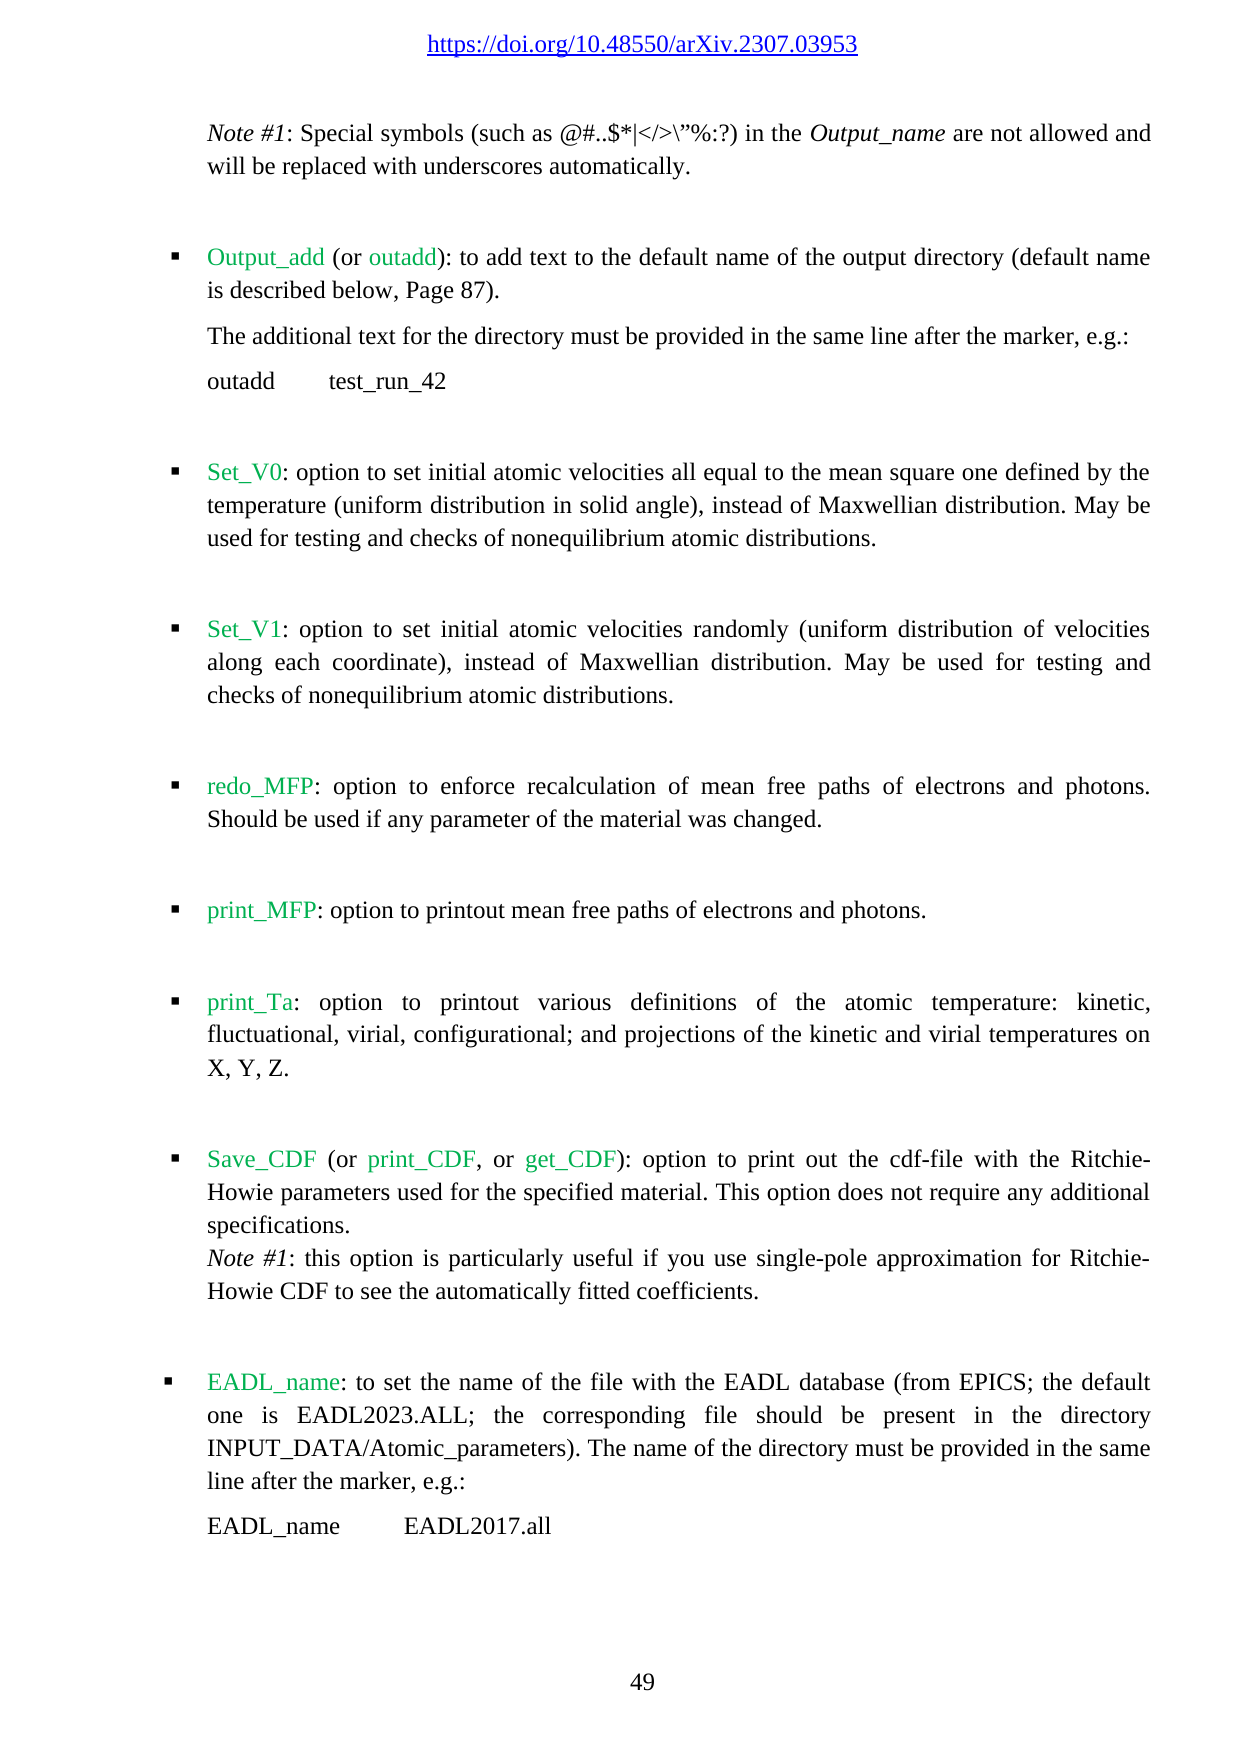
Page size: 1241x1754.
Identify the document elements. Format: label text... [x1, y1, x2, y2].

list redo_MFP: option to enforce recalculation of mean free paths of electrons and photons. Should be used if any parameter of the material was changed. [169, 771, 1152, 833]
list Set_V0: option to set initial atomic velocities all equal to the mean square one defined by the temperature (uniform distribution in solid angle), instead of Maxwellian distribution. May be used for testing and checks of nonequilibrium atomic distributions. [169, 457, 1152, 552]
text EADL_name EADL2017.all [207, 1511, 1152, 1540]
text Note #1: Special symbols (such as @#..$*|</>\”%:?) in the Output_name are not allowed and will be replaced with underscores automatically. [207, 118, 1152, 180]
text outadd test_run_42 [207, 366, 1152, 395]
list print_MFP: option to printout mean free paths of electrons and photons. [169, 896, 1152, 924]
list EADL_name: to set the name of the file with the EADL database (from EPICS; the default one is EADL2023.ALL; the corresponding file should be present in the directory INPUT_DATA/Atomic_parameters). The name of the directory must be provided in the same line after the marker, e.g.: [162, 1367, 1152, 1494]
list Save_CDF (or print_CDF, or get_CDF): option to print out the cdf-file with the Ritchie-Howie parameters used for the specified material. This option does not require any additional specifications. Note #1: this option is particularly useful if you use single-pole approximation for Ritchie-Howie CDF to see the automatically fitted coefficients. [169, 1144, 1152, 1304]
list print_Ta: option to printout various definitions of the atomic temperature: kinetic, fluctuational, virial, configurational; and projections of the kinetic and virial temperatures on X, Y, Z. [169, 987, 1152, 1081]
list Output_add (or outadd): to add text to the default name of the output directory (default name is described below, Page 87). [169, 242, 1152, 304]
list Set_V1: option to set initial atomic velocities randomly (uniform distribution of velocities along each coordinate), instead of Maxwellian distribution. May be used for testing and checks of nonequilibrium atomic distributions. [169, 614, 1152, 709]
text The additional text for the directory must be provided in the same line after the marker, e.g.: [207, 321, 1152, 349]
